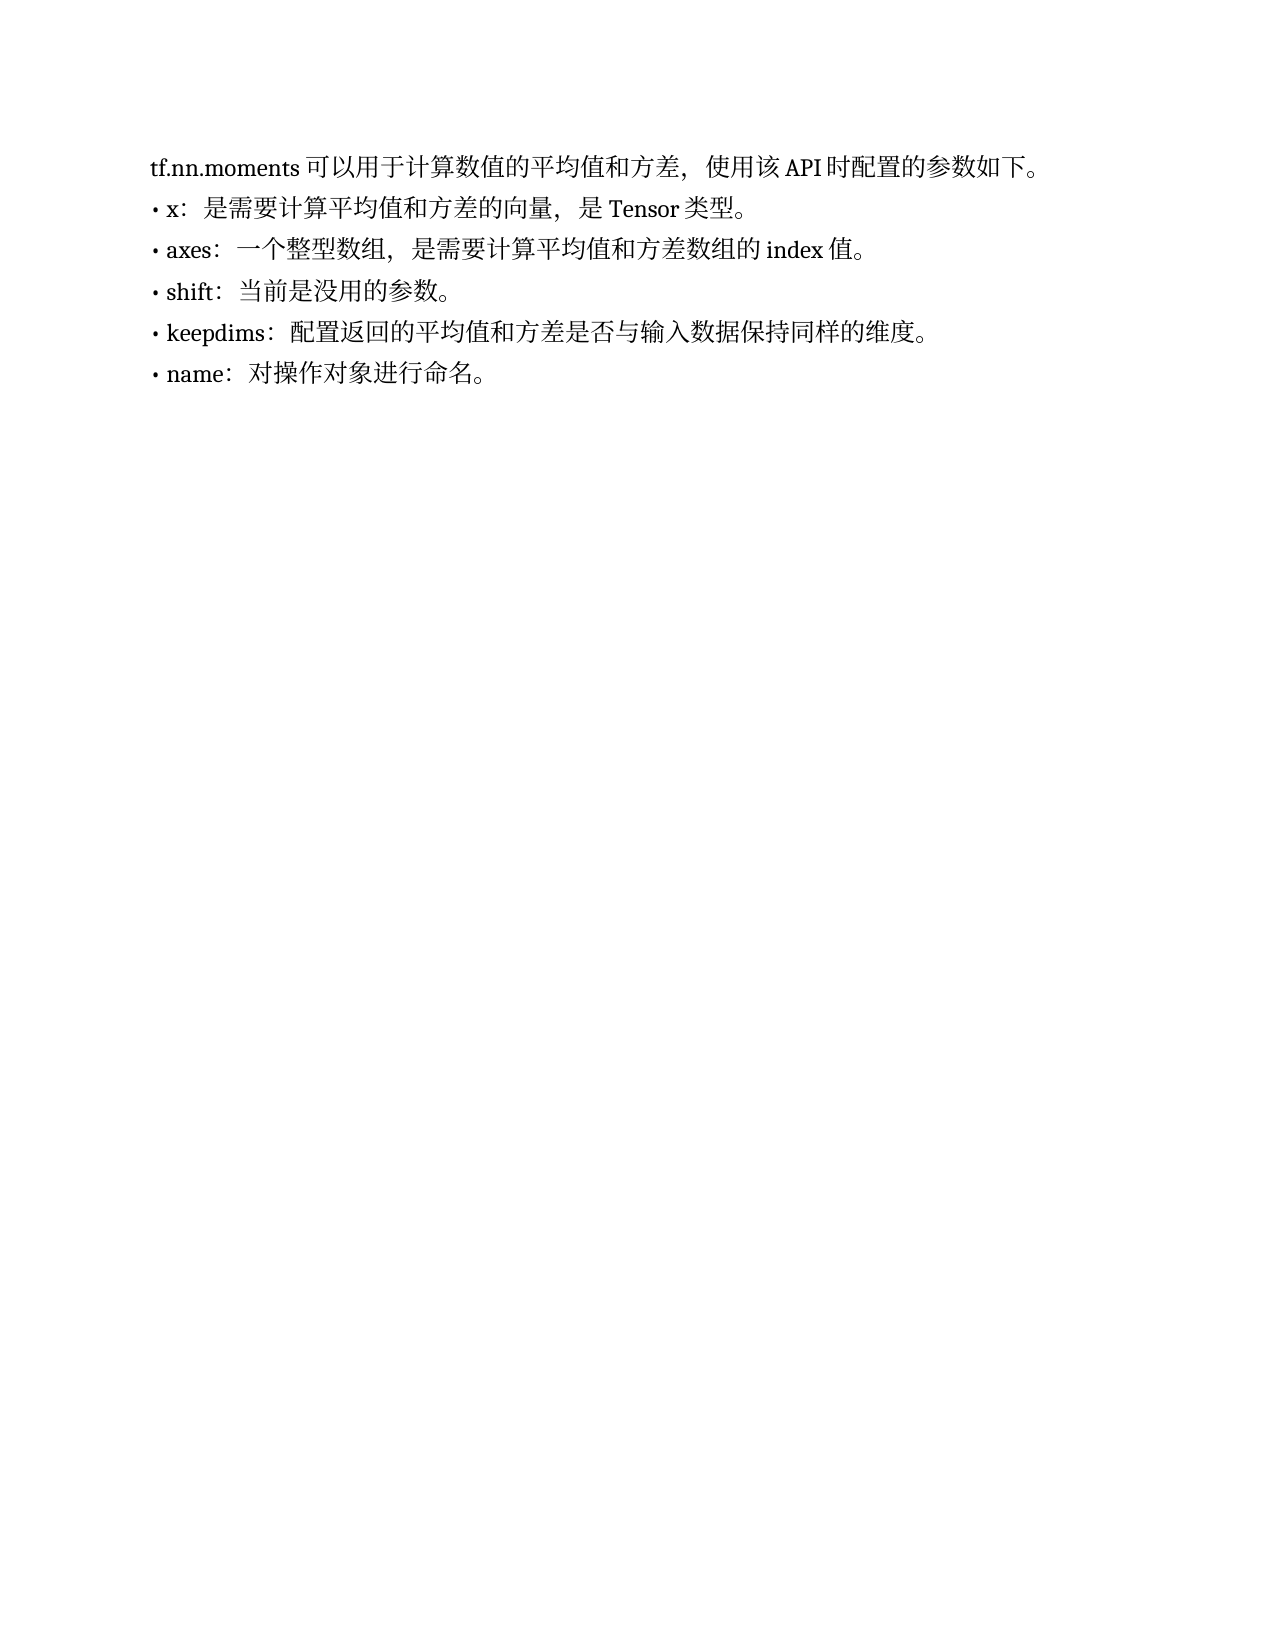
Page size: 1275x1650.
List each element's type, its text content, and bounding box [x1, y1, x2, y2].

text • axes：一个整型数组，是需要计算平均值和方差数组的index值。 [150, 232, 1125, 265]
text • x：是需要计算平均值和方差的向量，是Tensor类型。 [150, 191, 1125, 224]
text • shift：当前是没用的参数。 [150, 274, 1125, 306]
text • keepdims：配置返回的平均值和方差是否与输入数据保持同样的维度。 [150, 315, 1125, 347]
text tf.nn.moments可以用于计算数值的平均值和方差，使用该API时配置的参数如下。 [150, 150, 1125, 182]
text • name：对操作对象进行命名。 [150, 356, 1125, 389]
